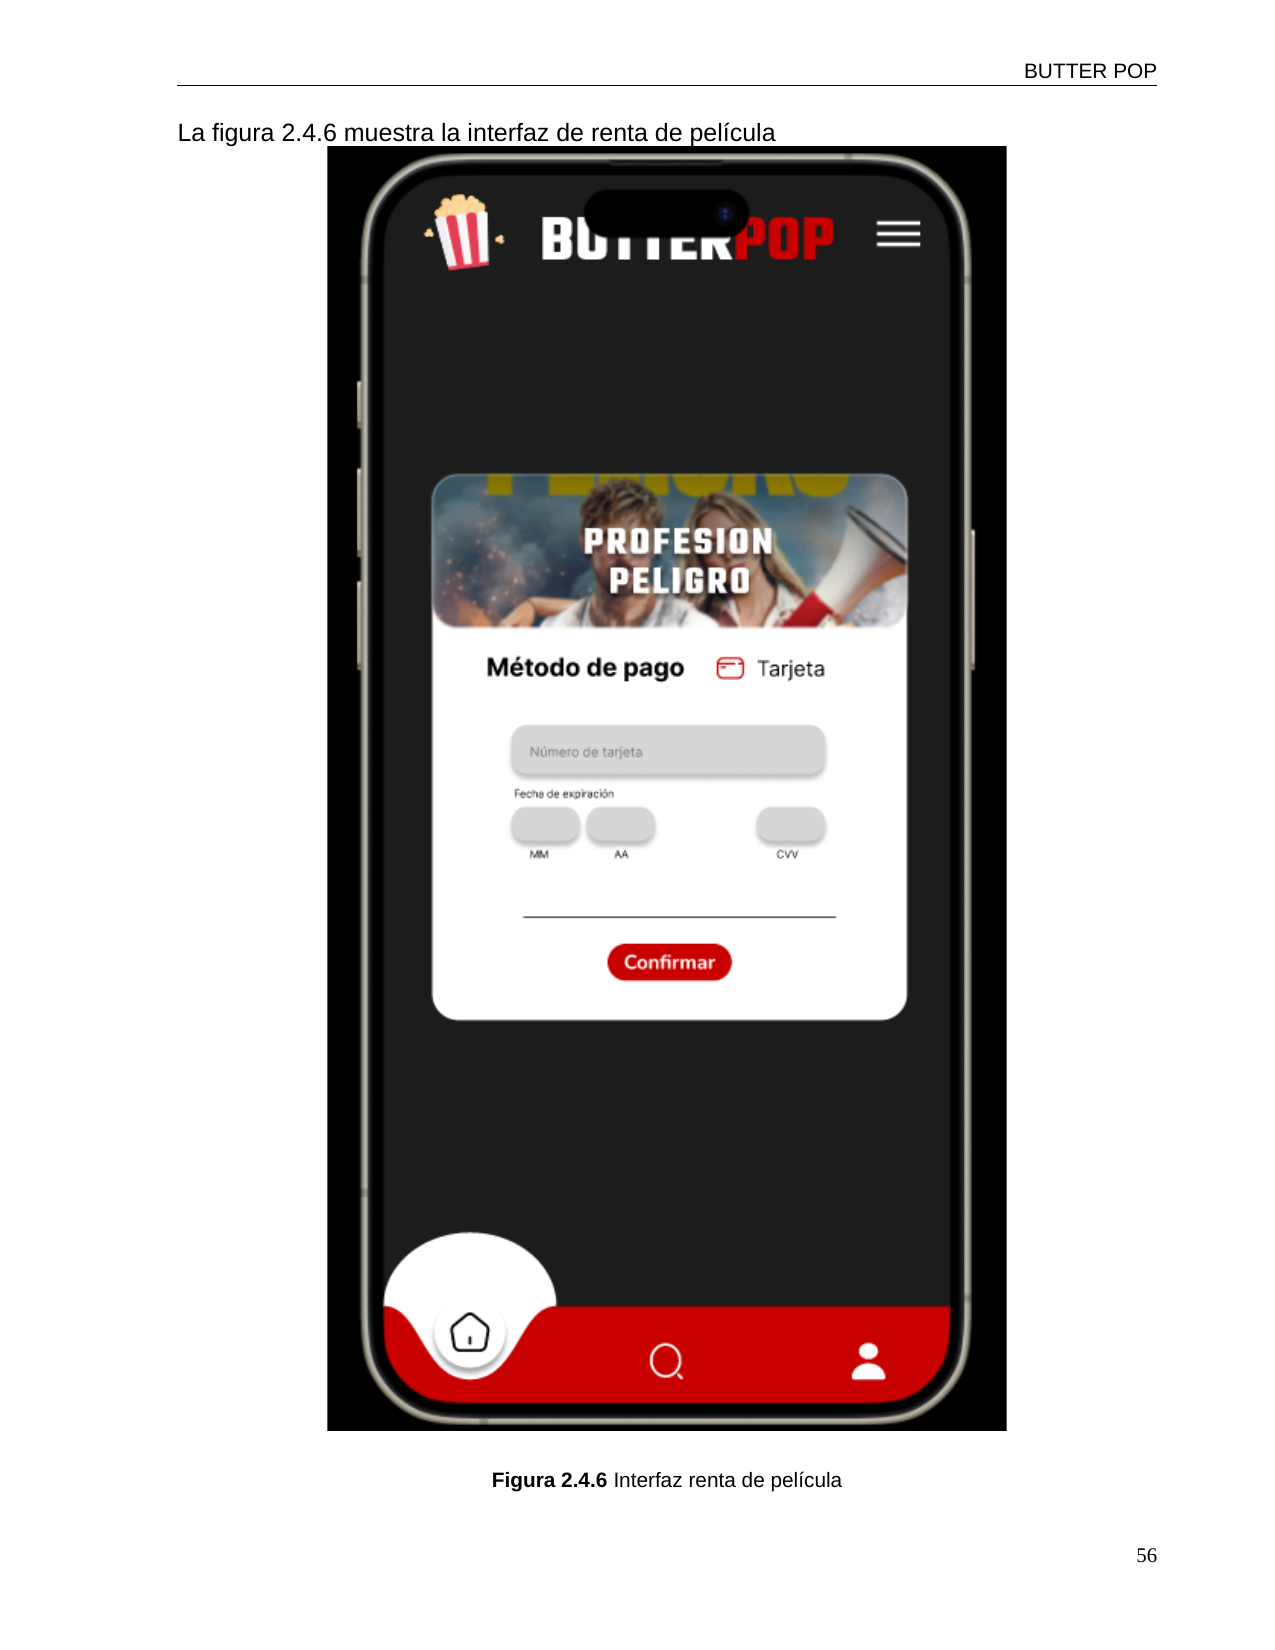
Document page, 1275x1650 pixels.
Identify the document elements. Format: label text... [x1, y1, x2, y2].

picture [327, 146, 1007, 1431]
text La figura 2.4.6 muestra la interfaz de renta de película [177, 118, 1157, 147]
